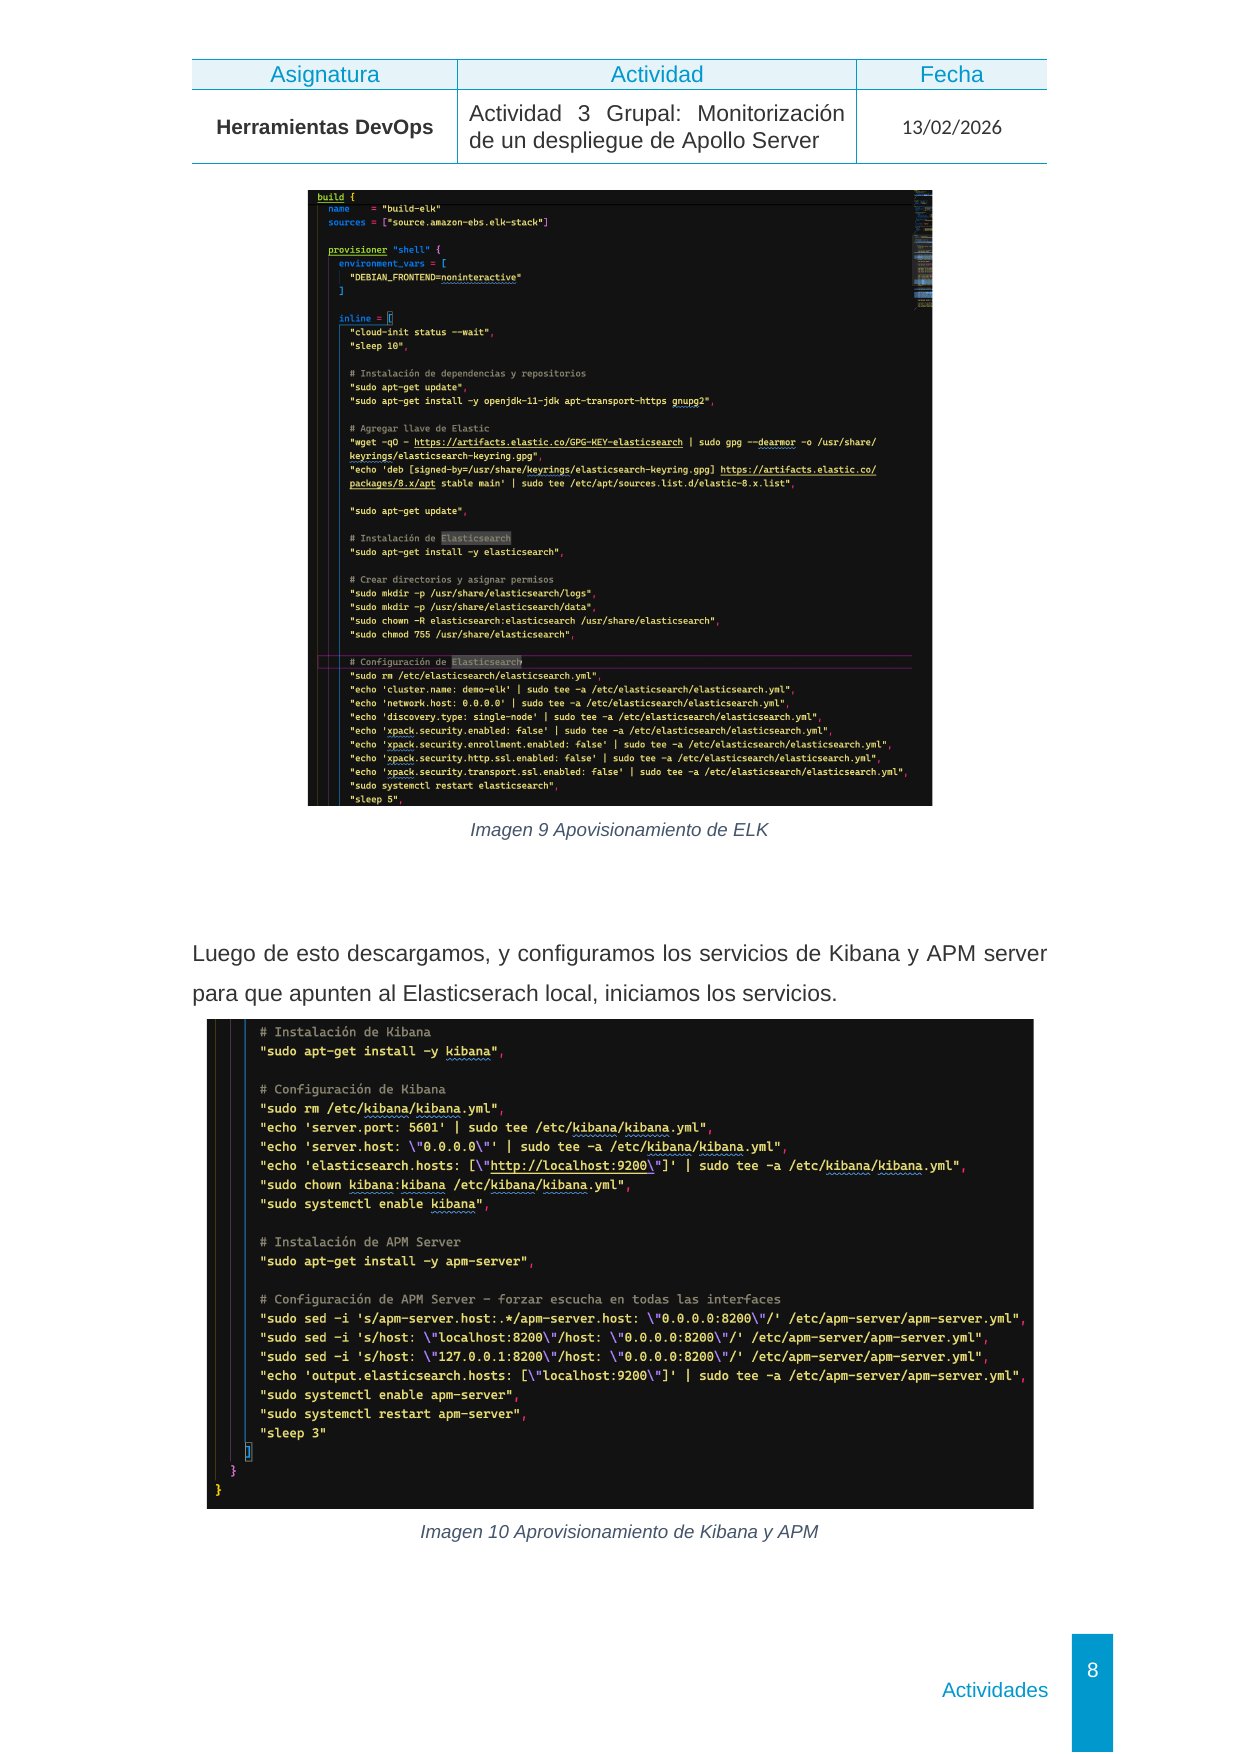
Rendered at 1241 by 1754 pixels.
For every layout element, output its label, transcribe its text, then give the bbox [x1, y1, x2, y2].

text Luego de esto descargamos, y configuramos los servicios de Kibana y APM server para que apunten al Elasticserach local, iniciamos los servicios. [192, 940, 1048, 1006]
picture [206, 1019, 1034, 1509]
text Imagen 9 Apovisionamiento de ELK [192, 819, 1048, 841]
picture [307, 190, 933, 806]
text Imagen 10 Aprovisionamiento de Kibana y APM [192, 1521, 1048, 1543]
